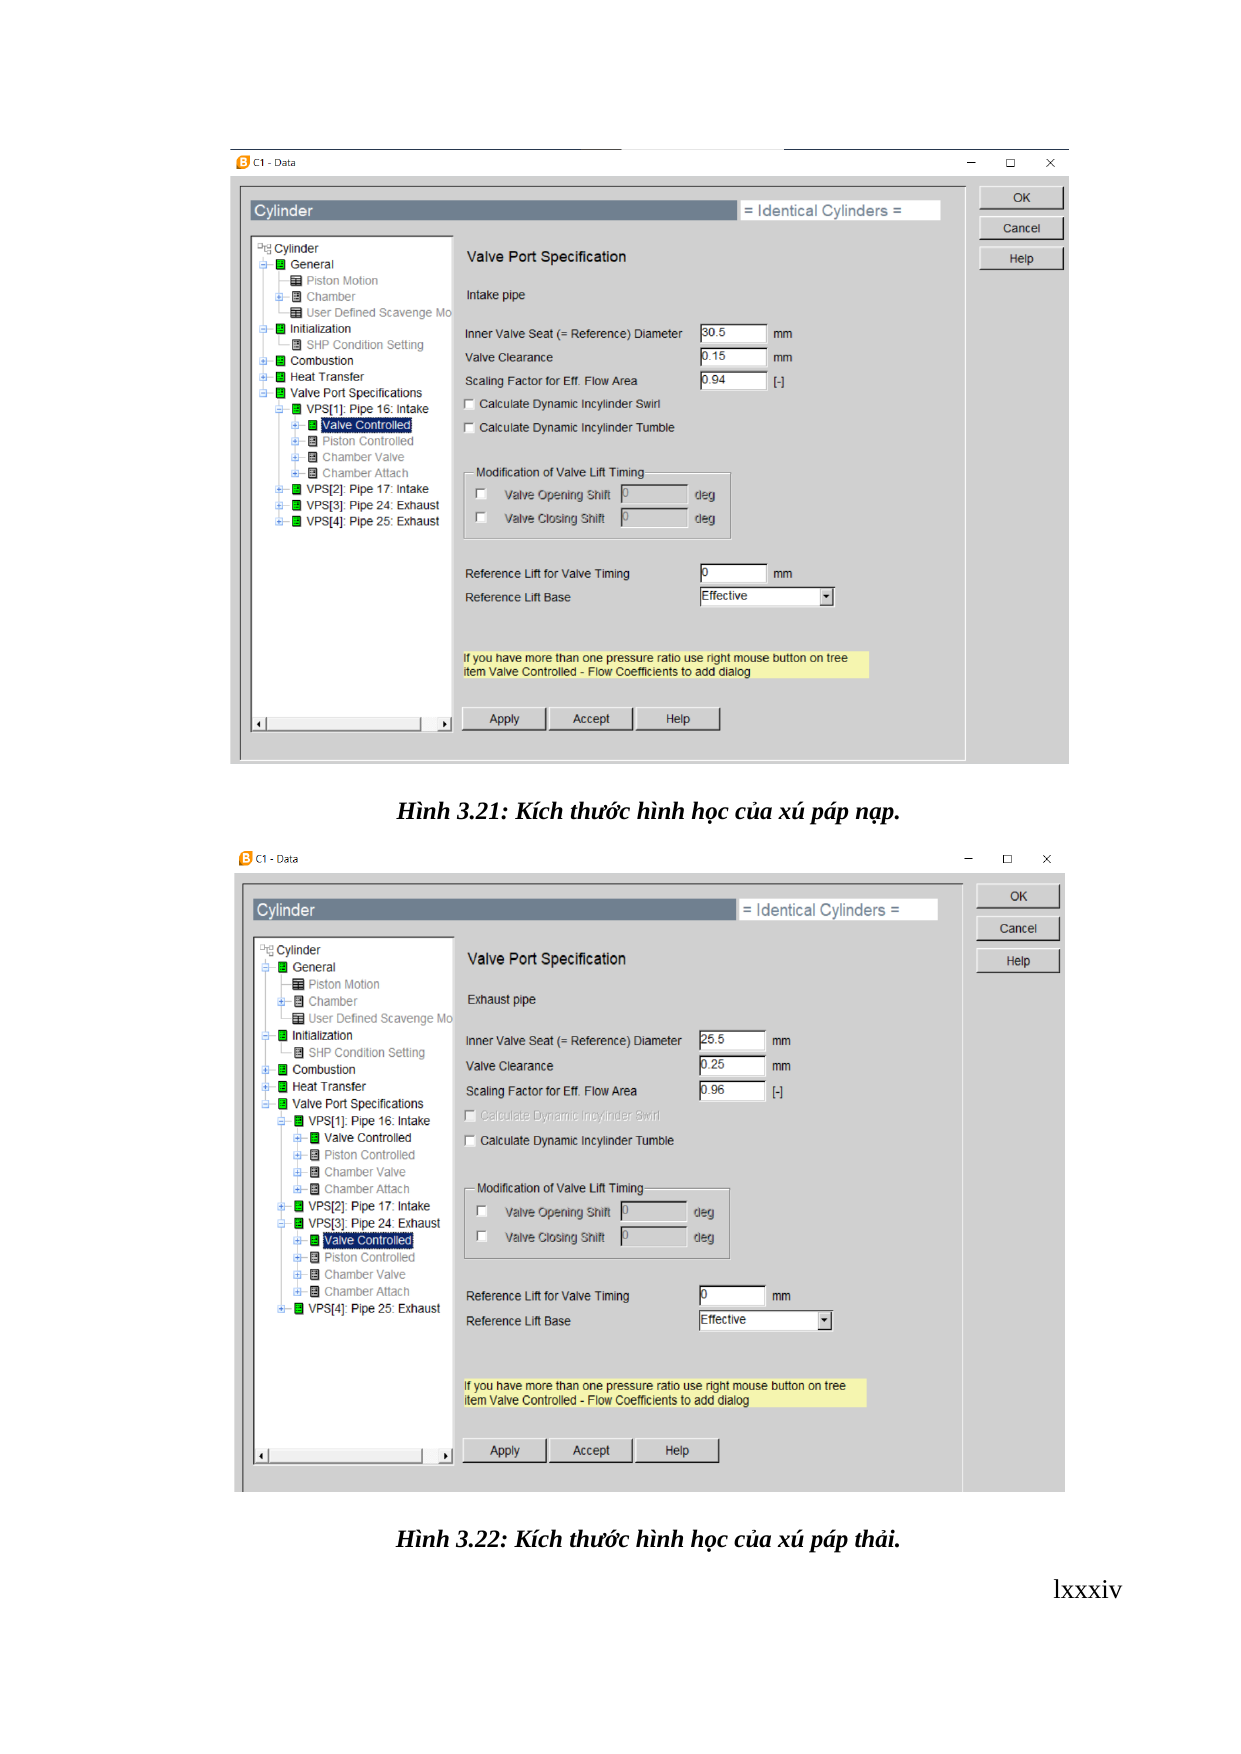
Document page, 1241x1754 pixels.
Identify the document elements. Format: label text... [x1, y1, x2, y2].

text Hình 3.22: Kích thước hình học của xú páp thải. [177, 1524, 1122, 1553]
text Hình 3.21: Kích thước hình học của xú páp nạp. [177, 796, 1122, 824]
picture [230, 149, 1069, 764]
picture [234, 845, 1065, 1492]
